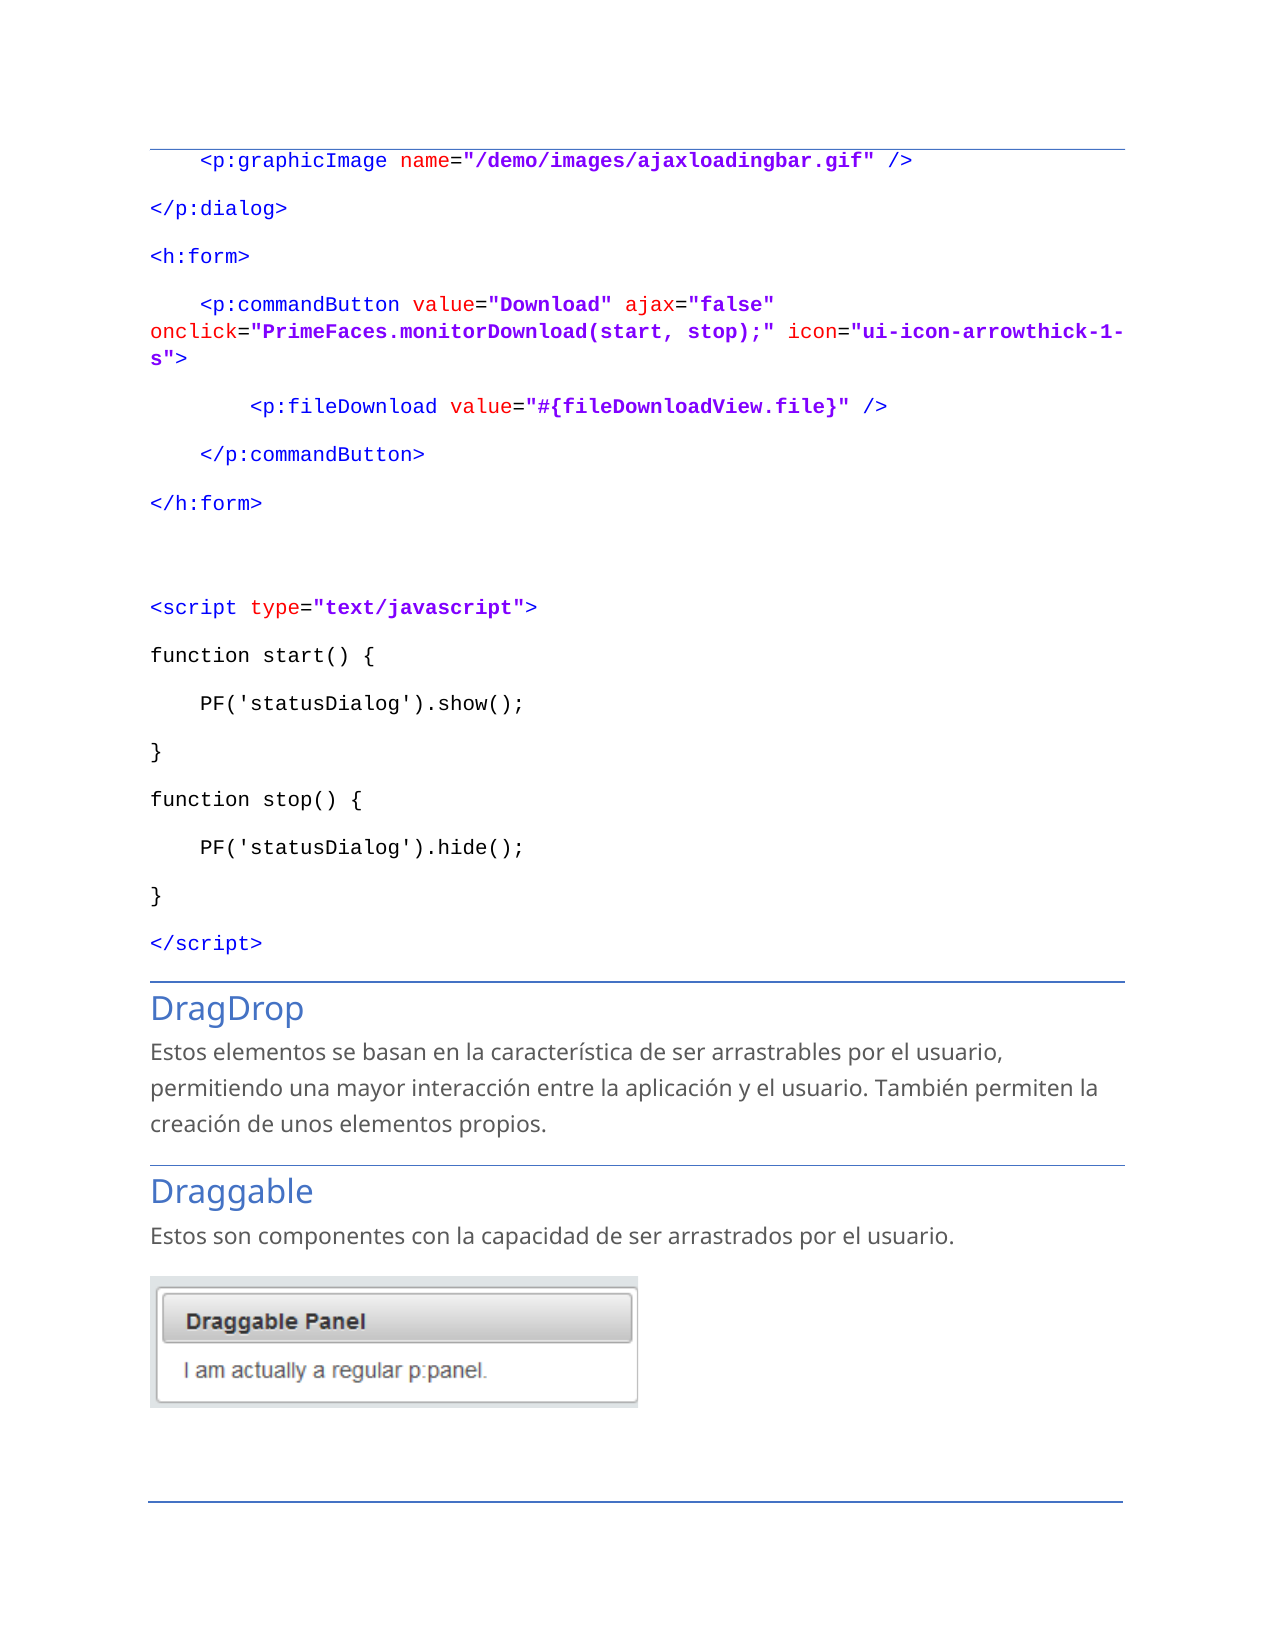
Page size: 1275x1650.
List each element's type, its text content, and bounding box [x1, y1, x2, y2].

text </p:commandButton> [150, 444, 1125, 468]
text } [150, 741, 1125, 765]
text <h:form> [150, 246, 1125, 270]
text function stop() { [150, 789, 1125, 813]
subtitle DragDrop [150, 983, 1125, 1030]
text } [150, 885, 1125, 909]
text function start() { [150, 645, 1125, 669]
text <p:commandButton value="Download" ajax="false" onclick="PrimeFaces.monitorDownload(start, stop);" icon="ui-icon-arrowthick-1-s"> [150, 294, 1125, 372]
text PF('statusDialog').hide(); [150, 837, 1125, 861]
subtitle Draggable [150, 1166, 1125, 1213]
text Estos son componentes con la capacidad de ser arrastrados por el usuario. [150, 1220, 1125, 1251]
text PF('statusDialog').show(); [150, 693, 1125, 717]
text <p:graphicImage name="/demo/images/ajaxloadingbar.gif" /> [150, 150, 1125, 174]
picture [150, 1276, 639, 1408]
text <p:fileDownload value="#{fileDownloadView.file}" /> [150, 396, 1125, 420]
text Estos elementos se basan en la característica de ser arrastrables por el usuario, permitiendo una mayor interacción entre la aplicación y el usuario. También permiten la creación de unos elementos propios. [150, 1036, 1125, 1139]
text <script type="text/javascript"> [150, 597, 1125, 621]
text </p:dialog> [150, 198, 1125, 222]
text </script> [150, 933, 1125, 957]
text </h:form> [150, 492, 1125, 516]
